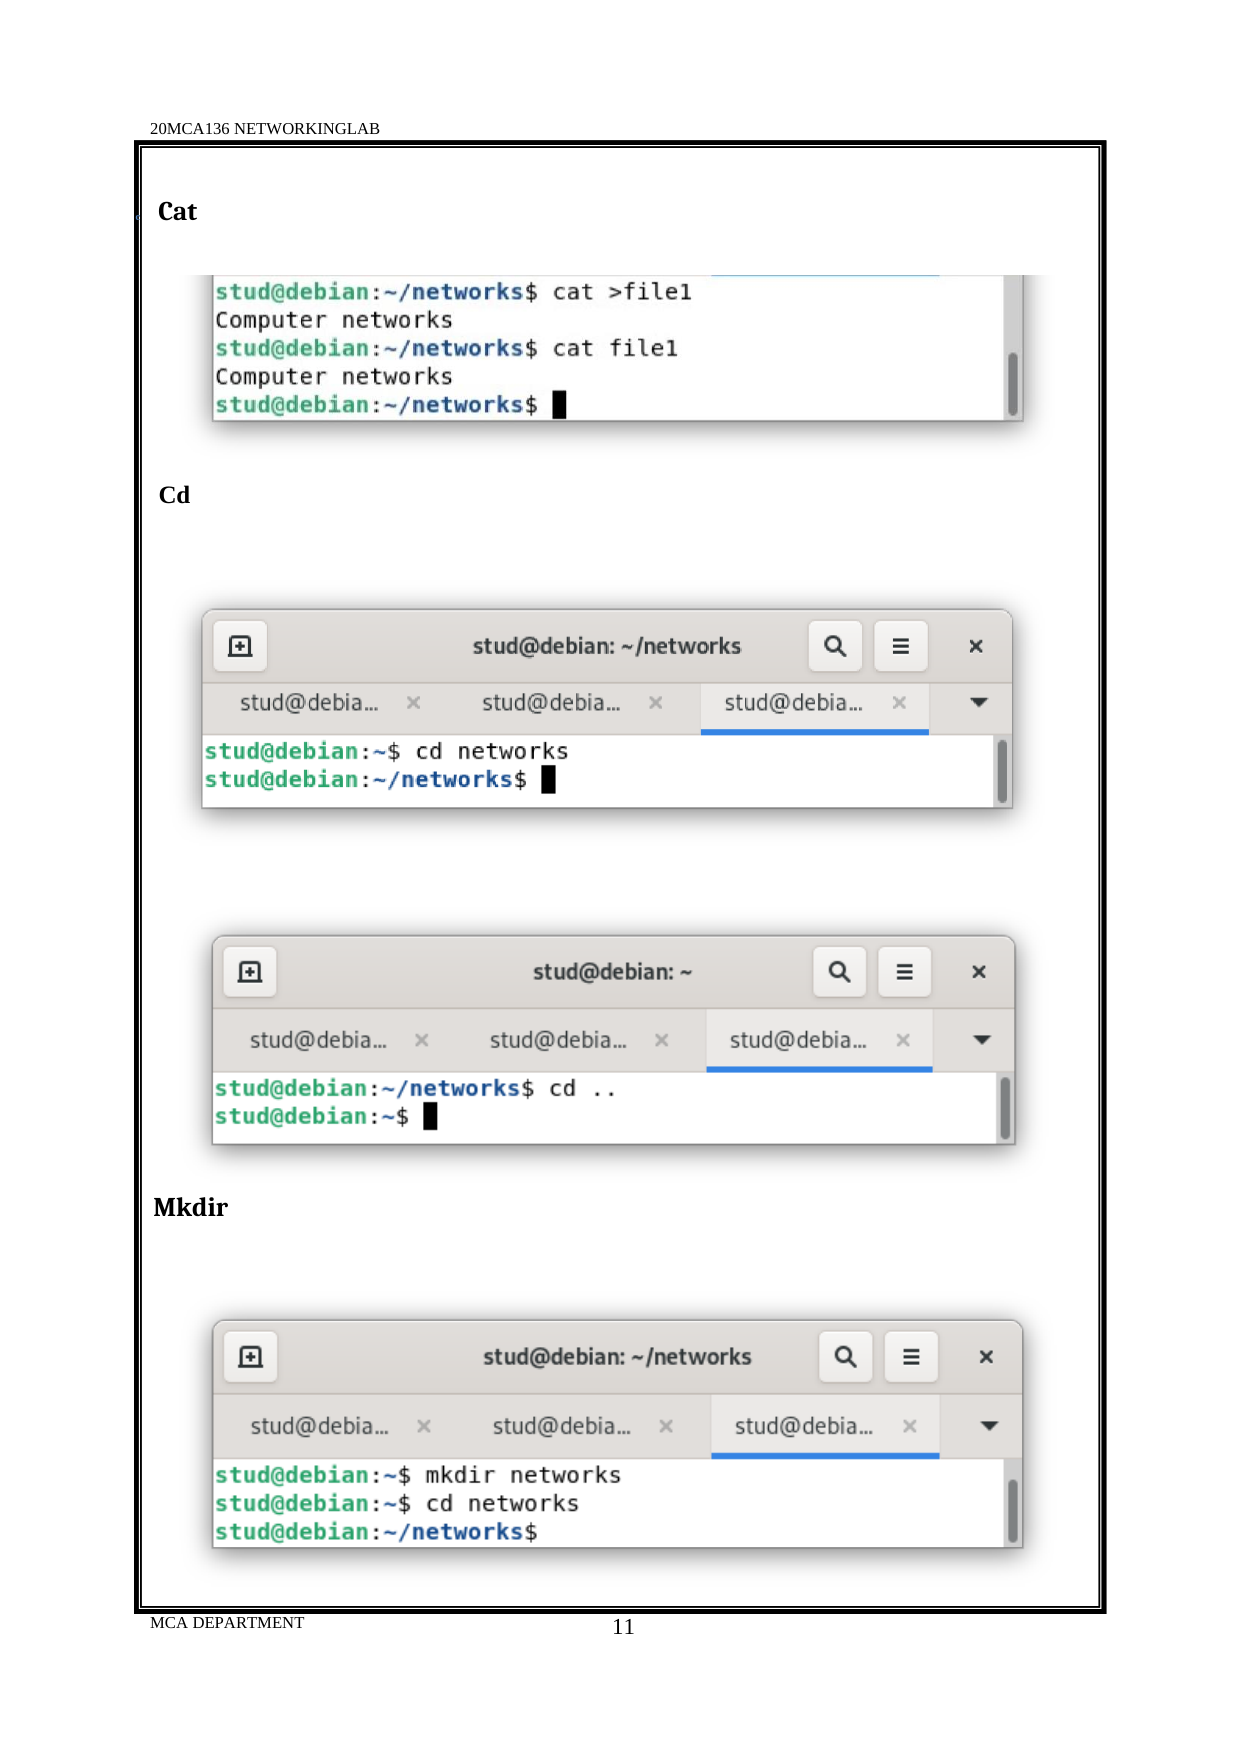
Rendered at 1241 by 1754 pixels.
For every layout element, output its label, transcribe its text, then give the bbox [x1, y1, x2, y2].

picture [168, 580, 1046, 846]
picture [179, 907, 1049, 1183]
picture [179, 1291, 1057, 1587]
picture [179, 275, 1056, 459]
subtitle c Cat [135, 196, 1105, 227]
